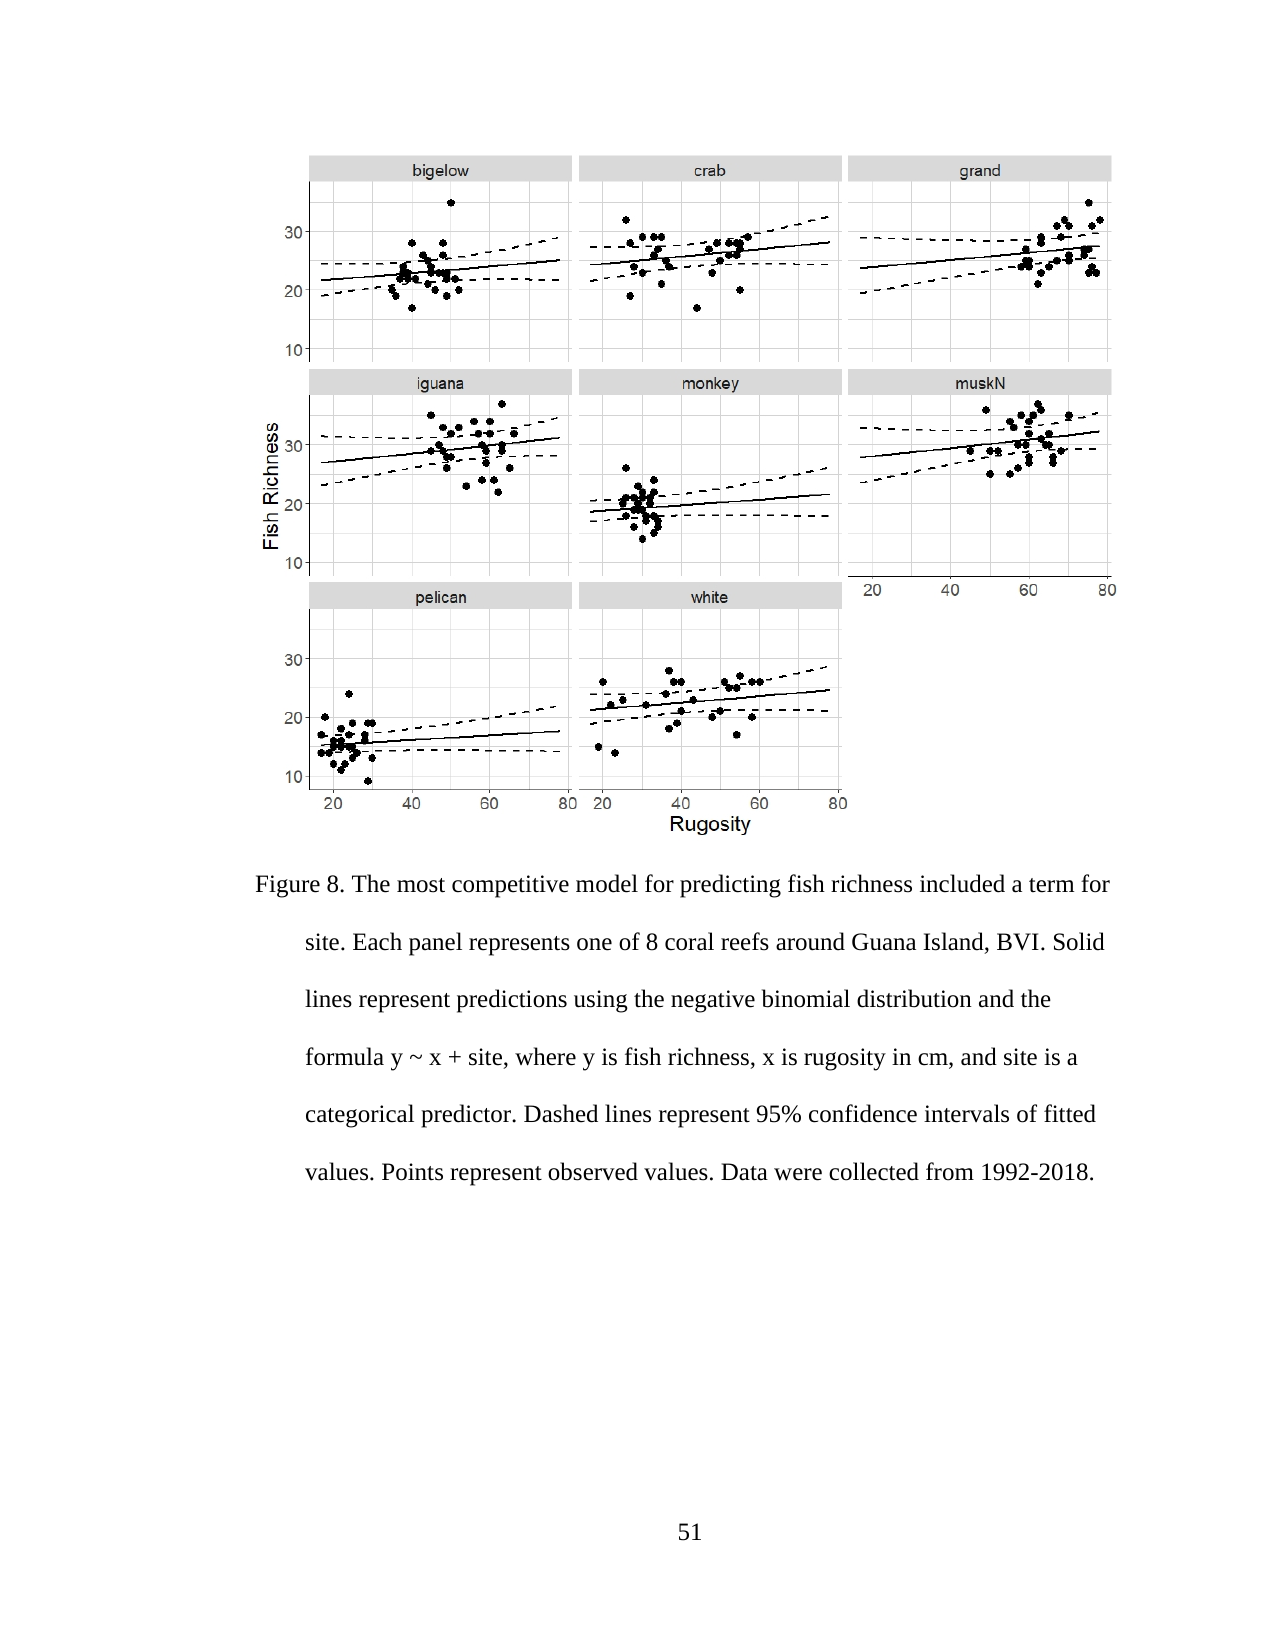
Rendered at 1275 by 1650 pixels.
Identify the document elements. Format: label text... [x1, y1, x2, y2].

picture [255, 150, 1118, 841]
subtitle Figure 8. The most competitive model for predicting fish richness included a term for site. Each panel represents one of 8 coral reefs around Guana Island, BVI. Solid lines represent predictions using the negative binomial distribution and the formula y ~ x + site, where y is fish richness, x is rugosity in cm, and site is a categorical predictor. Dashed lines represent 95% confidence intervals of fitted values. Points represent observed values. Data were collected from 1992-2018. [255, 869, 1125, 1185]
